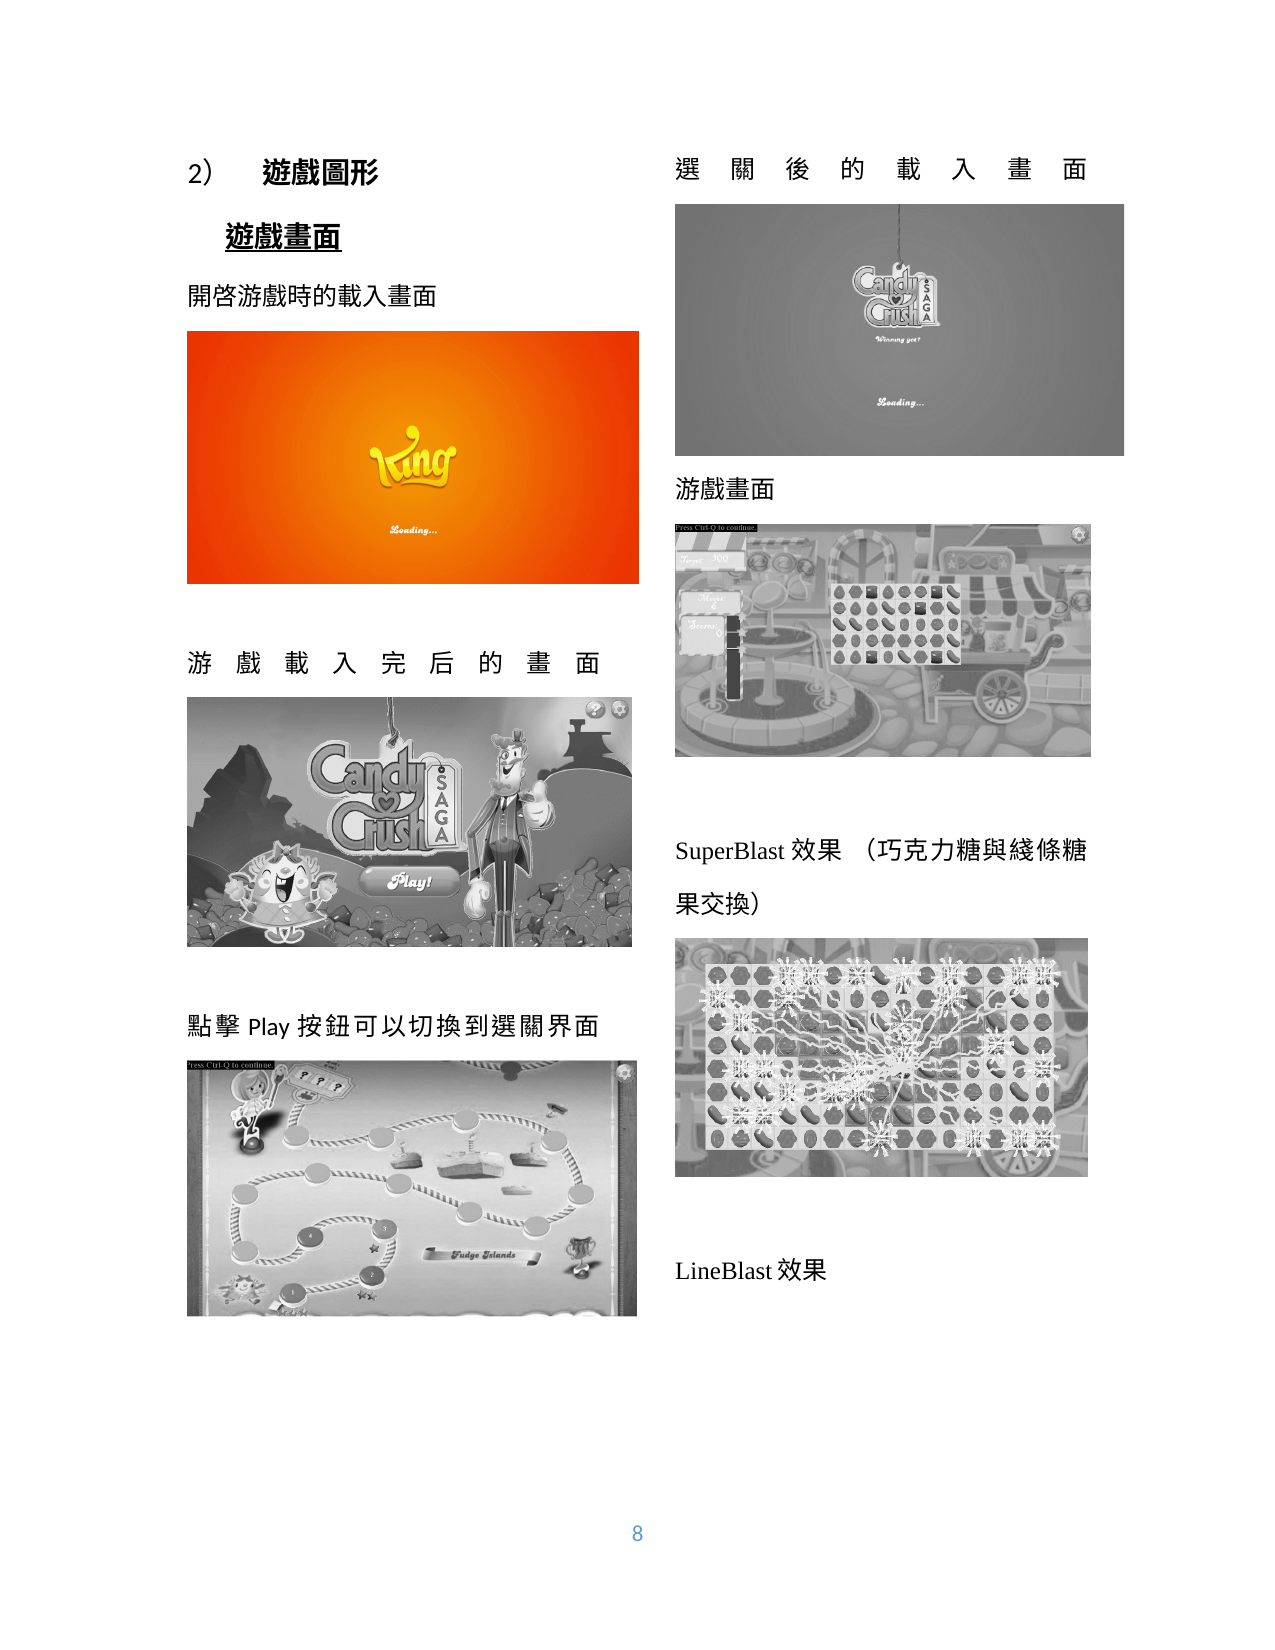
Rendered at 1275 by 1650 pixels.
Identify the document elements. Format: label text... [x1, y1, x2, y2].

picture [187, 1060, 637, 1318]
list 開啓游戲時的載入畫面 [187, 277, 600, 313]
list 遊戲圖形 [187, 150, 600, 192]
list 游戲載入完后的畫面 [187, 643, 600, 697]
list 選關後的載入畫面 [675, 150, 1087, 204]
list 遊戲畫面 [225, 213, 600, 256]
text SuperBlast效果 （巧克力糖與綫條糖果交換） [675, 830, 1087, 921]
picture [187, 697, 632, 947]
text 游戲畫面 [675, 470, 1087, 506]
list LineBlast效果 [675, 1250, 1087, 1287]
list 點擊Play按鈕可以切換到選關界面 [187, 1007, 600, 1060]
picture [675, 938, 1088, 1177]
picture [187, 331, 639, 584]
picture [675, 524, 1091, 757]
